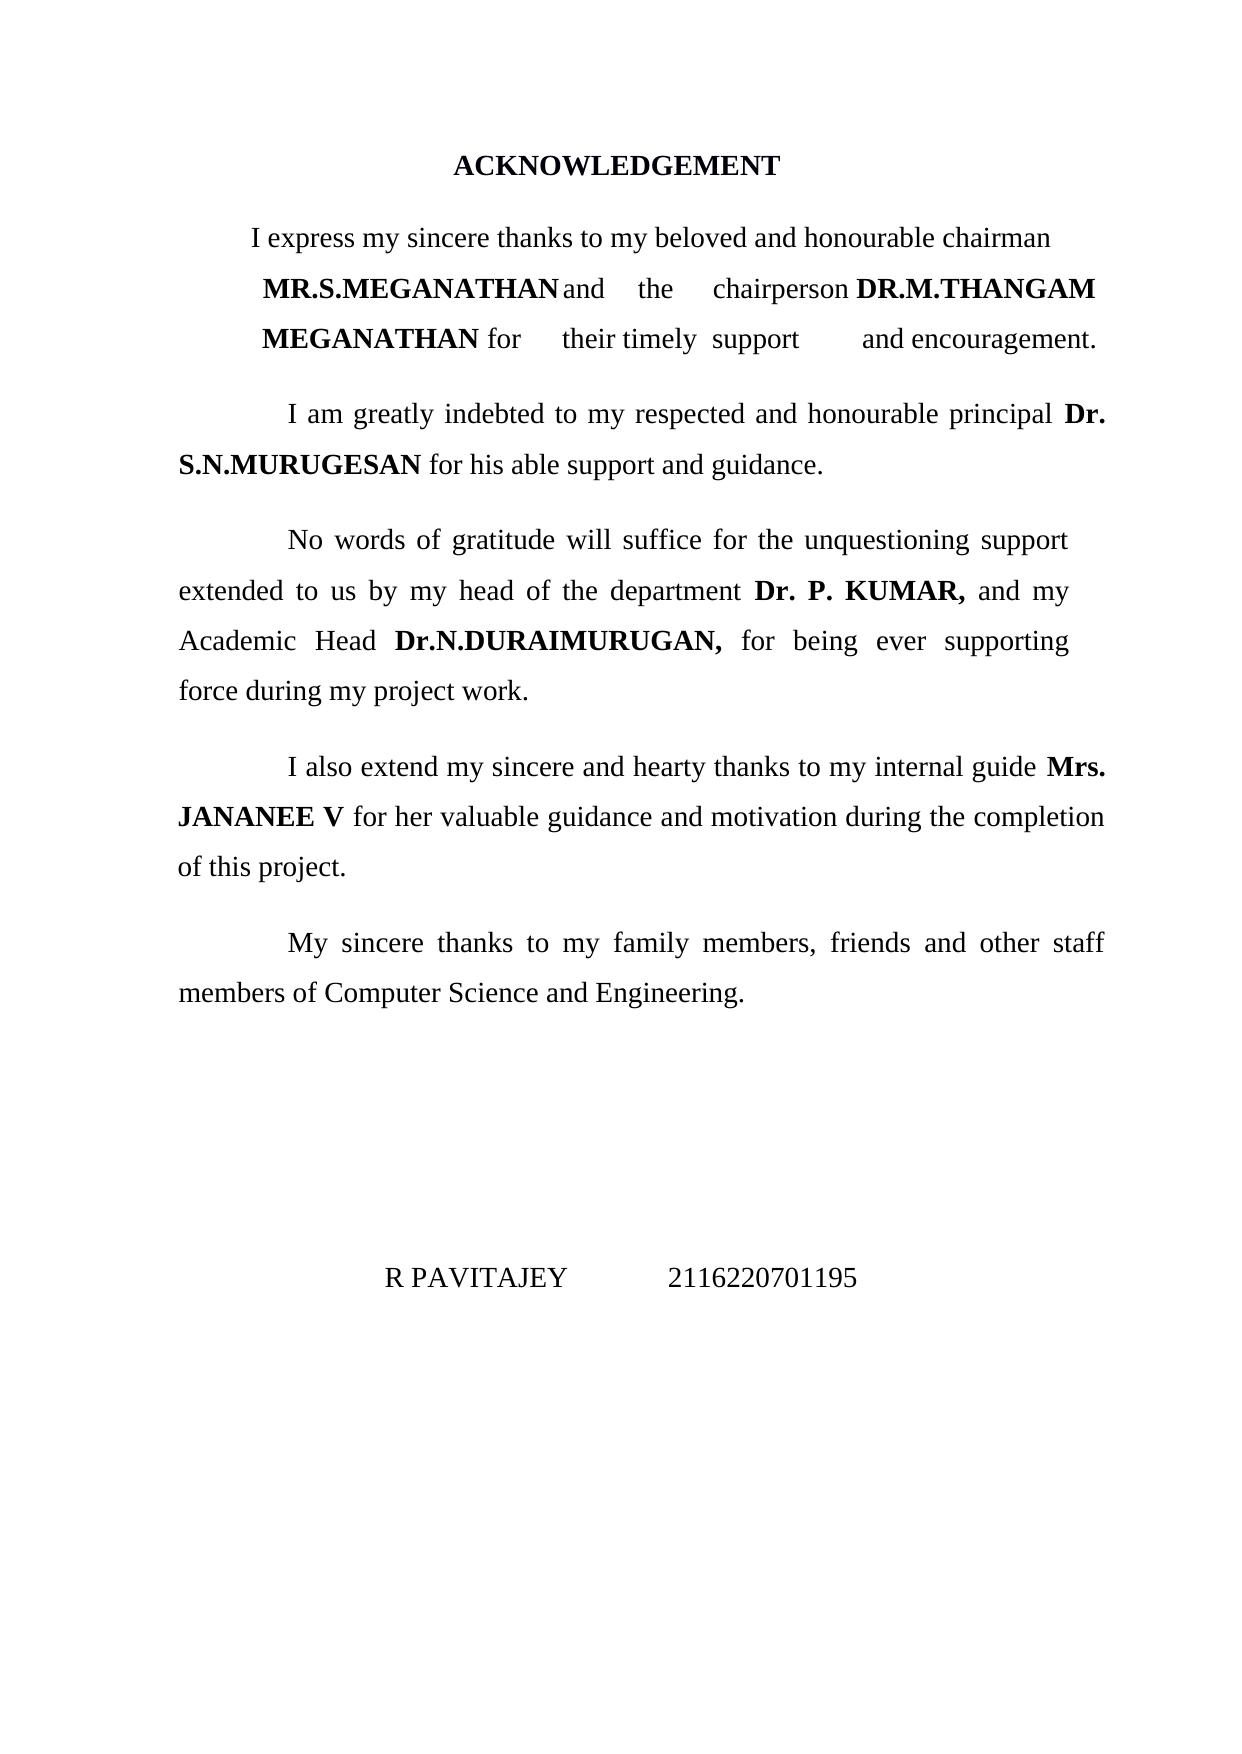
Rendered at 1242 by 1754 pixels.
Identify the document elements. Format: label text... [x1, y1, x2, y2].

text I also extend my sincere and hearty thanks to my internal guide Mrs. JANANEE V for her valuable guidance and motivation during the completion of this project. [177, 749, 1106, 883]
text No words of gratitude will suffice for the unquestioning support extended to us by my head of the department Dr. P. KUMAR, and my Academic Head Dr.N.DURAIMURUGAN, for being ever supporting force during my project work. [178, 522, 1069, 707]
text I am greatly indebted to my respected and honourable principal Dr. S.N.MURUGESAN for his able support and guidance. [178, 396, 1106, 480]
subtitle ACKNOWLEDGEMENT [75, 148, 1158, 181]
text R PAVITAJEY 2116220701195 [75, 1260, 1167, 1294]
text I express my sincere thanks to my beloved and honourable chairman MR.S.MEGANATHAN and the chairperson DR.M.THANGAM MEGANATHAN for their timely support and encouragement. [168, 220, 1133, 355]
text My sincere thanks to my family members, friends and other staff members of Computer Science and Engineering. [178, 925, 1106, 1009]
